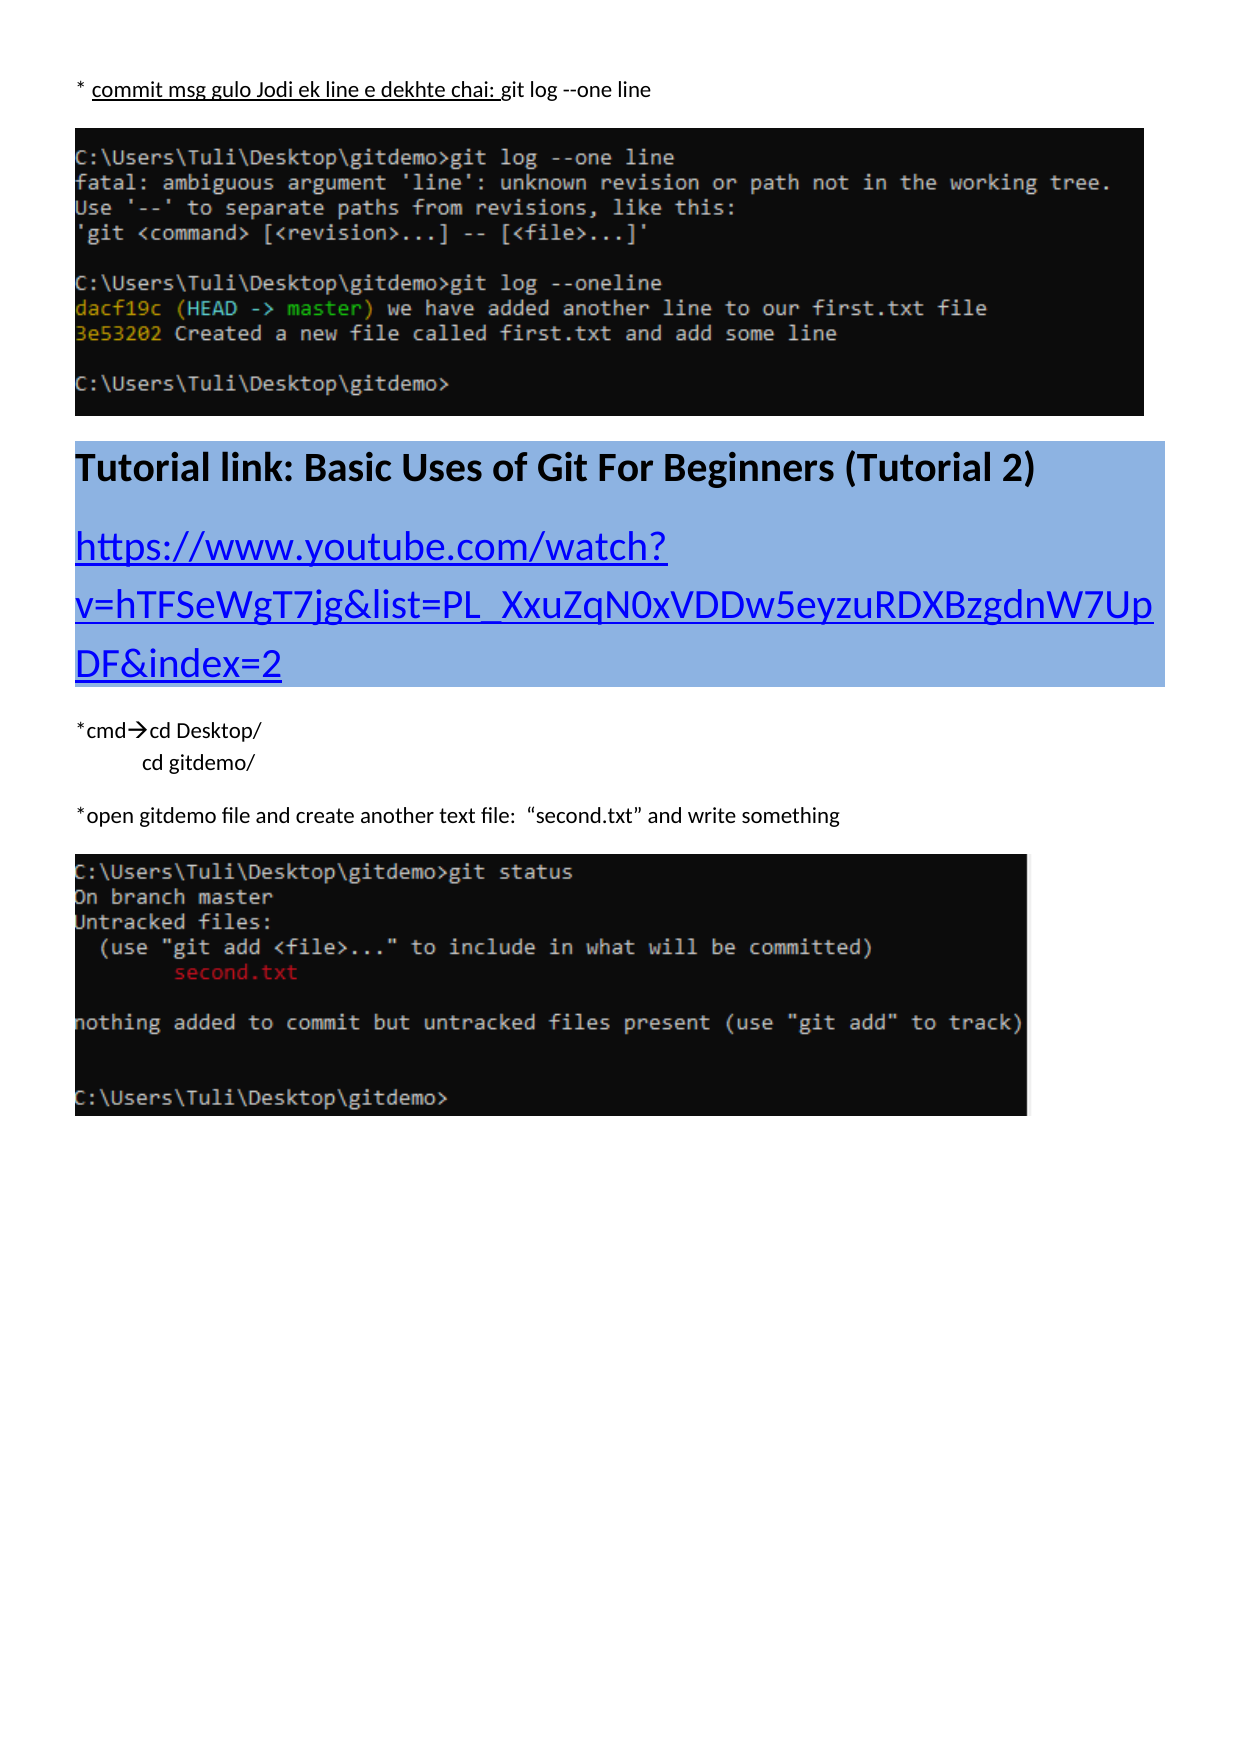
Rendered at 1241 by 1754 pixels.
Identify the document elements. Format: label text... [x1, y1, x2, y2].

text https://www.youtube.com/watch?v=hTFSeWgT7jg&list=PL_XxuZqN0xVDDw5eyzuRDXBzgdnW7UpDF&index=2 [75, 520, 1165, 687]
picture [75, 128, 1144, 416]
text * commit msg gulo Jodi ek line e dekhte chai: git log --one line [75, 75, 1165, 103]
picture [75, 854, 1032, 1116]
text *cmdcd Desktop/ cd gitdemo/ [75, 716, 1165, 776]
text *open gitdemo file and create another text file: “second.txt” and write something [75, 801, 1165, 829]
text Tutorial link: Basic Uses of Git For Beginners (Tutorial 2) [75, 441, 1165, 491]
